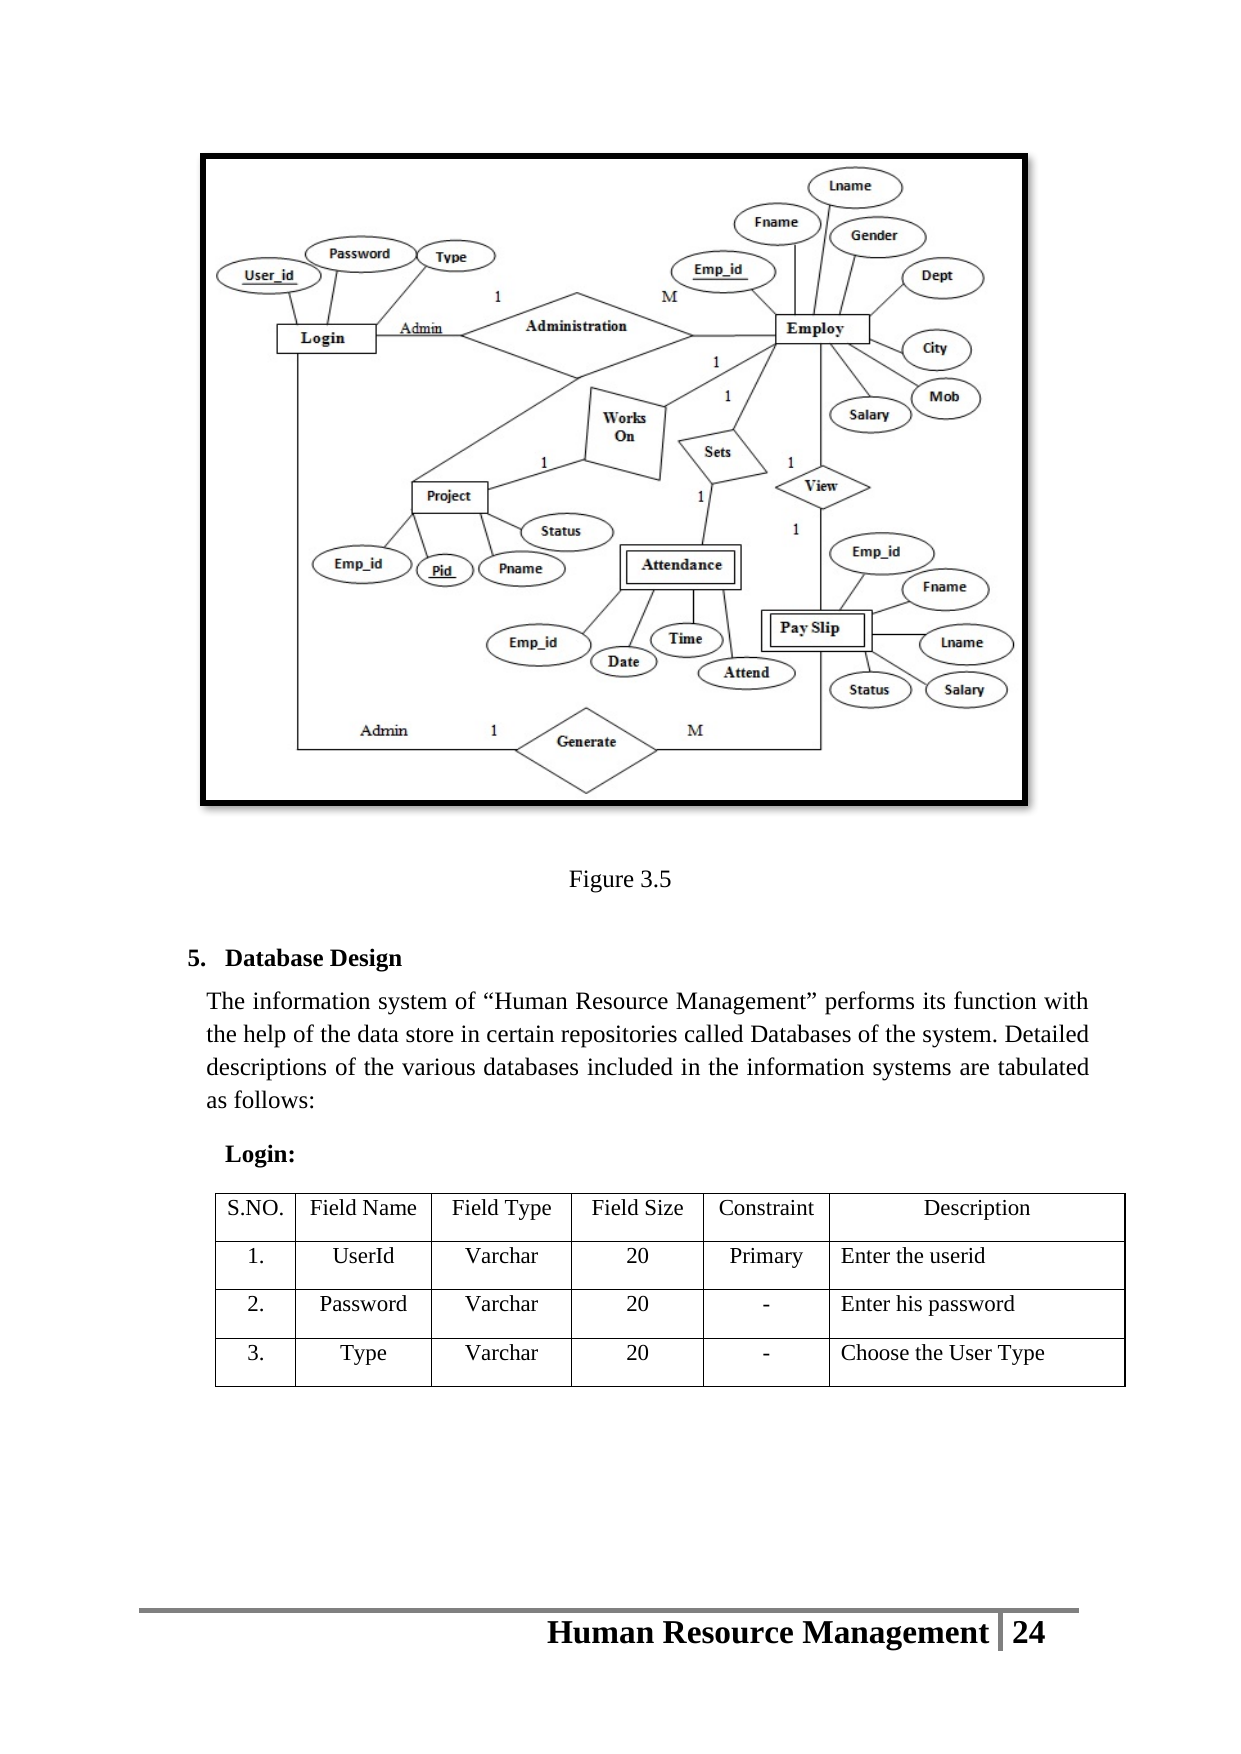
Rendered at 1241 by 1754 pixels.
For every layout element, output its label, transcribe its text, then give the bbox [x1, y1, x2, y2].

table_cell UserId [296, 1242, 431, 1289]
list Database Design [187, 943, 1090, 972]
table_cell Type [296, 1339, 431, 1386]
text Figure 3.5 [150, 864, 1090, 893]
table_cell 2. [216, 1290, 295, 1337]
table_cell 20 [572, 1242, 703, 1289]
table_cell 20 [572, 1290, 703, 1337]
table_header Field Type [432, 1194, 571, 1241]
text The information system of “Human Resource Management” performs its function with the help of the data store in certain repositories called Databases of the system. Detailed descriptions of the various databases included in the information systems are tabulated as follows: [206, 986, 1090, 1114]
table_cell Choose the User Type [830, 1339, 1124, 1386]
table_cell - [704, 1290, 829, 1337]
table_cell Password [296, 1290, 431, 1337]
table_cell - [704, 1339, 829, 1386]
table_cell Enter his password [830, 1290, 1124, 1337]
table_cell Varchar [432, 1242, 571, 1289]
table_cell Varchar [432, 1339, 571, 1386]
table_header Field Size [572, 1194, 703, 1241]
picture [206, 159, 1022, 800]
table_cell Enter the userid [830, 1242, 1124, 1289]
table_cell Primary [704, 1242, 829, 1289]
text Login: [225, 1139, 1090, 1168]
table_cell 20 [572, 1339, 703, 1386]
table_cell Varchar [432, 1290, 571, 1337]
table_cell 3. [216, 1339, 295, 1386]
table_header Constraint [704, 1194, 829, 1241]
table_header Field Name [296, 1194, 431, 1241]
table_cell 1. [216, 1242, 295, 1289]
table_header Description [830, 1194, 1124, 1241]
table_header S.NO. [216, 1194, 295, 1241]
